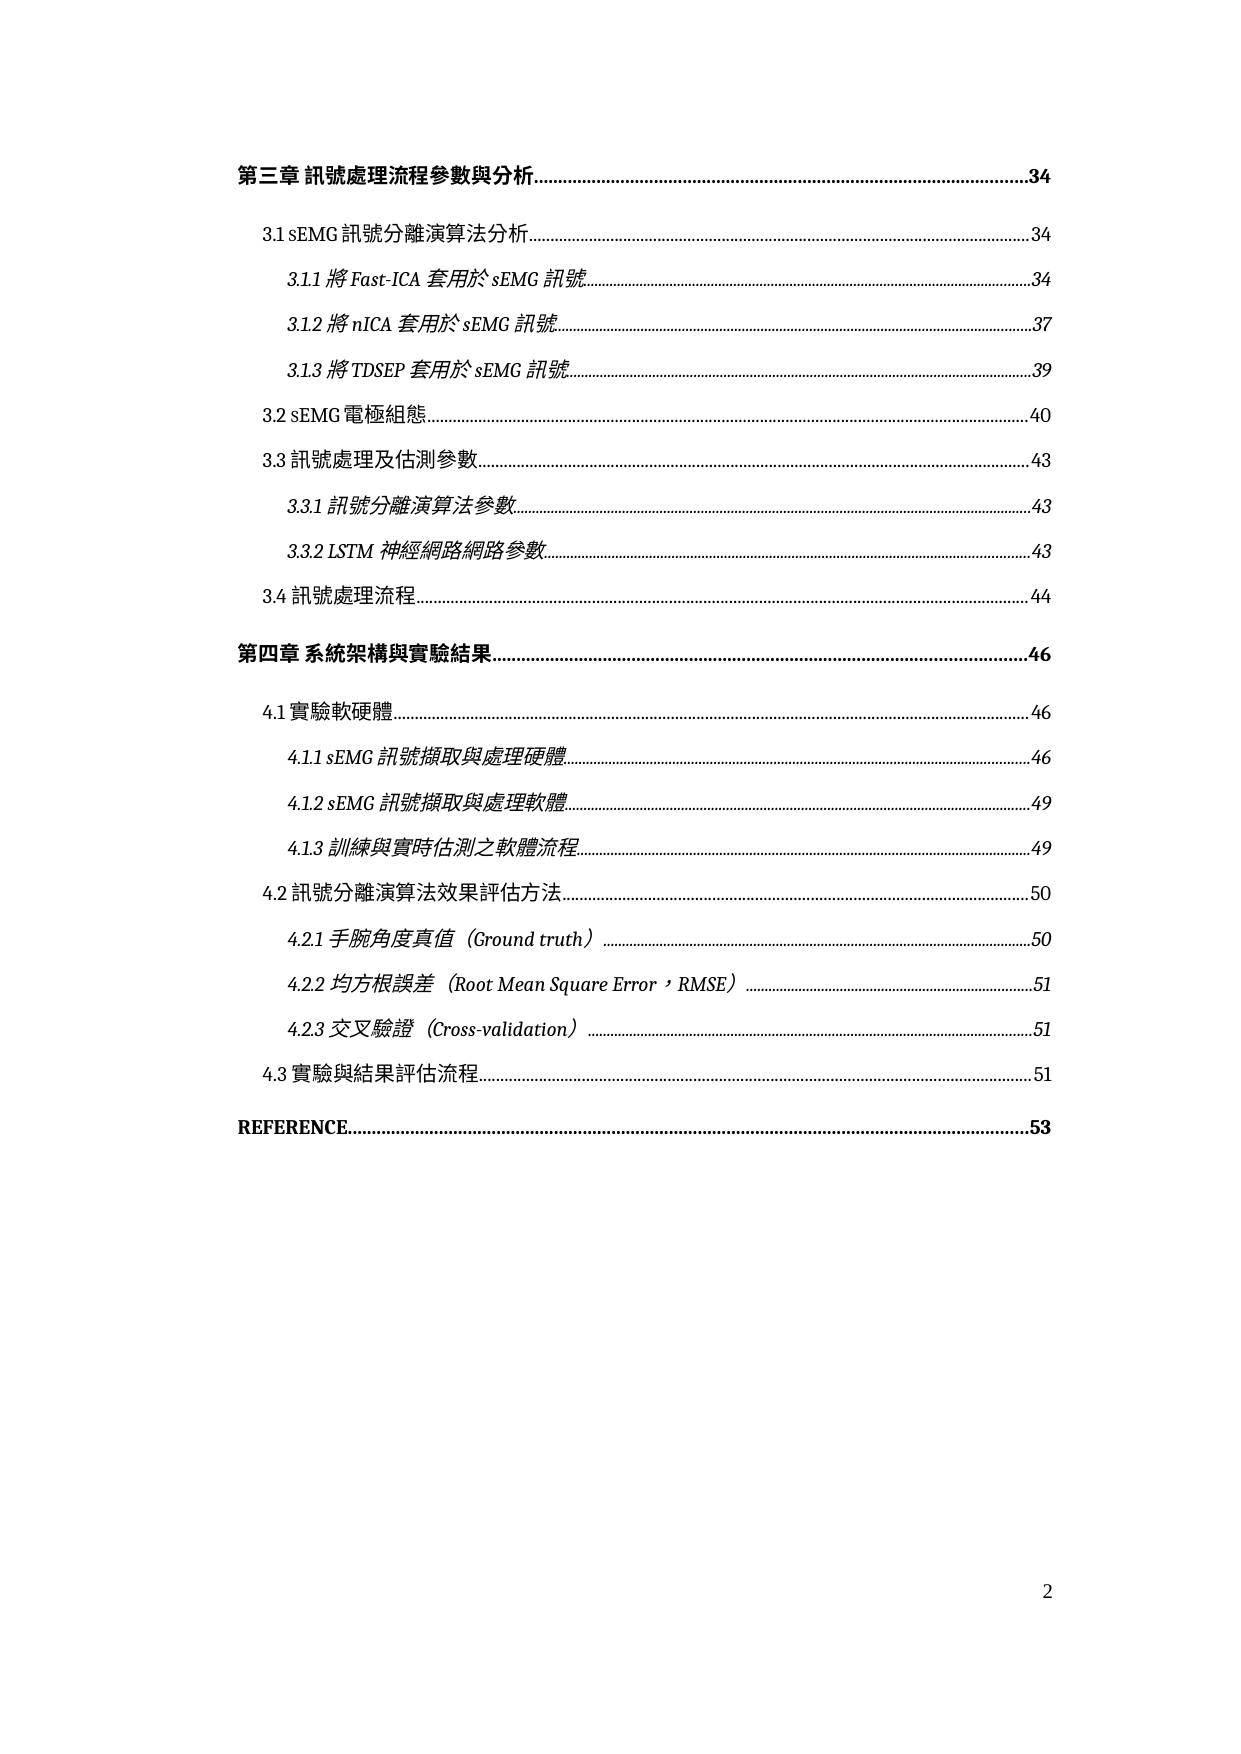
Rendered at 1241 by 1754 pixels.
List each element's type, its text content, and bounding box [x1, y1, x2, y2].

text 第三章 訊號處理流程參數與分析 34 [187, 159, 1053, 189]
text 3.3 訊號處理及估測參數 43 [212, 444, 1053, 474]
text 3.1 sEMG訊號分離演算法分析 34 [212, 217, 1053, 247]
text 3.1.2 將nICA套用於sEMG訊號 37 [237, 308, 1053, 338]
text 4.1.3 訓練與實時估測之軟體流程 49 [237, 831, 1053, 861]
text 4.2 訊號分離演算法效果評估方法 50 [212, 876, 1053, 907]
text 3.4 訊號處理流程 44 [212, 579, 1053, 610]
text 第四章 系統架構與實驗結果 46 [187, 637, 1053, 668]
text 4.2.2 均方根誤差（Root Mean Square Error，RMSE） 51 [237, 967, 1053, 997]
text 3.3.1 訊號分離演算法參數 43 [237, 489, 1053, 519]
text Reference 53 [187, 1116, 1053, 1139]
text 4.2.1 手腕角度真值（Ground truth） 50 [237, 922, 1053, 952]
text 3.1.1 將Fast-ICA套用於sEMG訊號 34 [237, 262, 1053, 293]
text 4.2.3 交叉驗證（Cross-validation） 51 [237, 1012, 1053, 1043]
text 4.1 實驗軟硬體 46 [212, 695, 1053, 725]
text 3.1.3 將TDSEP套用於sEMG訊號 39 [237, 353, 1053, 383]
text 4.3 實驗與結果評估流程 51 [212, 1058, 1053, 1088]
text 4.1.2 sEMG訊號擷取與處理軟體 49 [237, 786, 1053, 816]
text 3.3.2 LSTM神經網路網路參數 43 [237, 534, 1053, 564]
text 3.2 sEMG電極組態 40 [212, 398, 1053, 428]
text 4.1.1 sEMG訊號擷取與處理硬體 46 [237, 741, 1053, 771]
